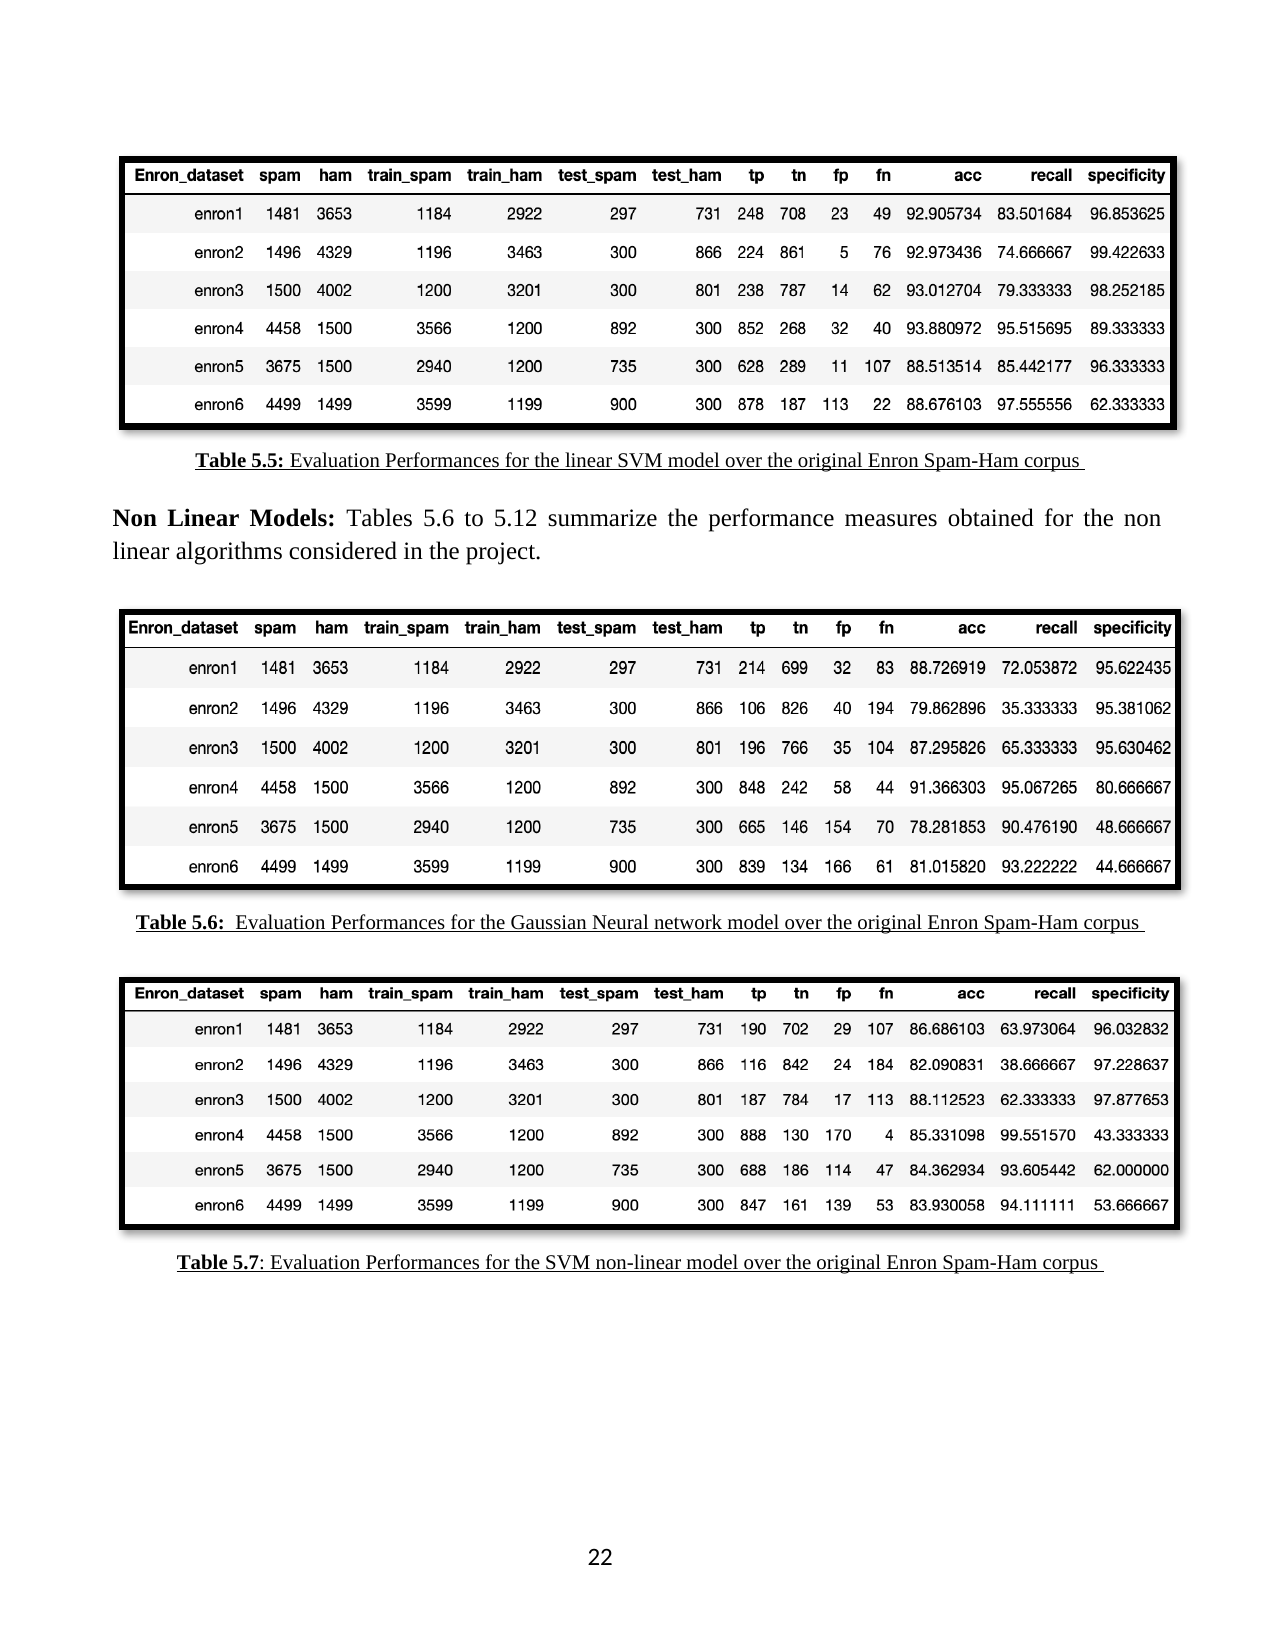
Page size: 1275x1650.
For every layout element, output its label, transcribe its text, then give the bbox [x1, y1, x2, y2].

text Non Linear Models: Tables 5.6 to 5.12 summarize the performance measures obtained for the non linear algorithms considered in the project. [112, 503, 1162, 565]
picture [125, 615, 1175, 884]
picture [125, 983, 1174, 1224]
text Table 5.6: Evaluation Performances for the Gaussian Neural network model over the original Enron Spam-Ham corpus [112, 910, 1162, 934]
text Table 5.7: Evaluation Performances for the SVM non-linear model over the original Enron Spam-Ham corpus [112, 1250, 1162, 1274]
picture [125, 163, 1170, 423]
text Table 5.5: Evaluation Performances for the linear SVM model over the original Enron Spam-Ham corpus [112, 448, 1162, 472]
